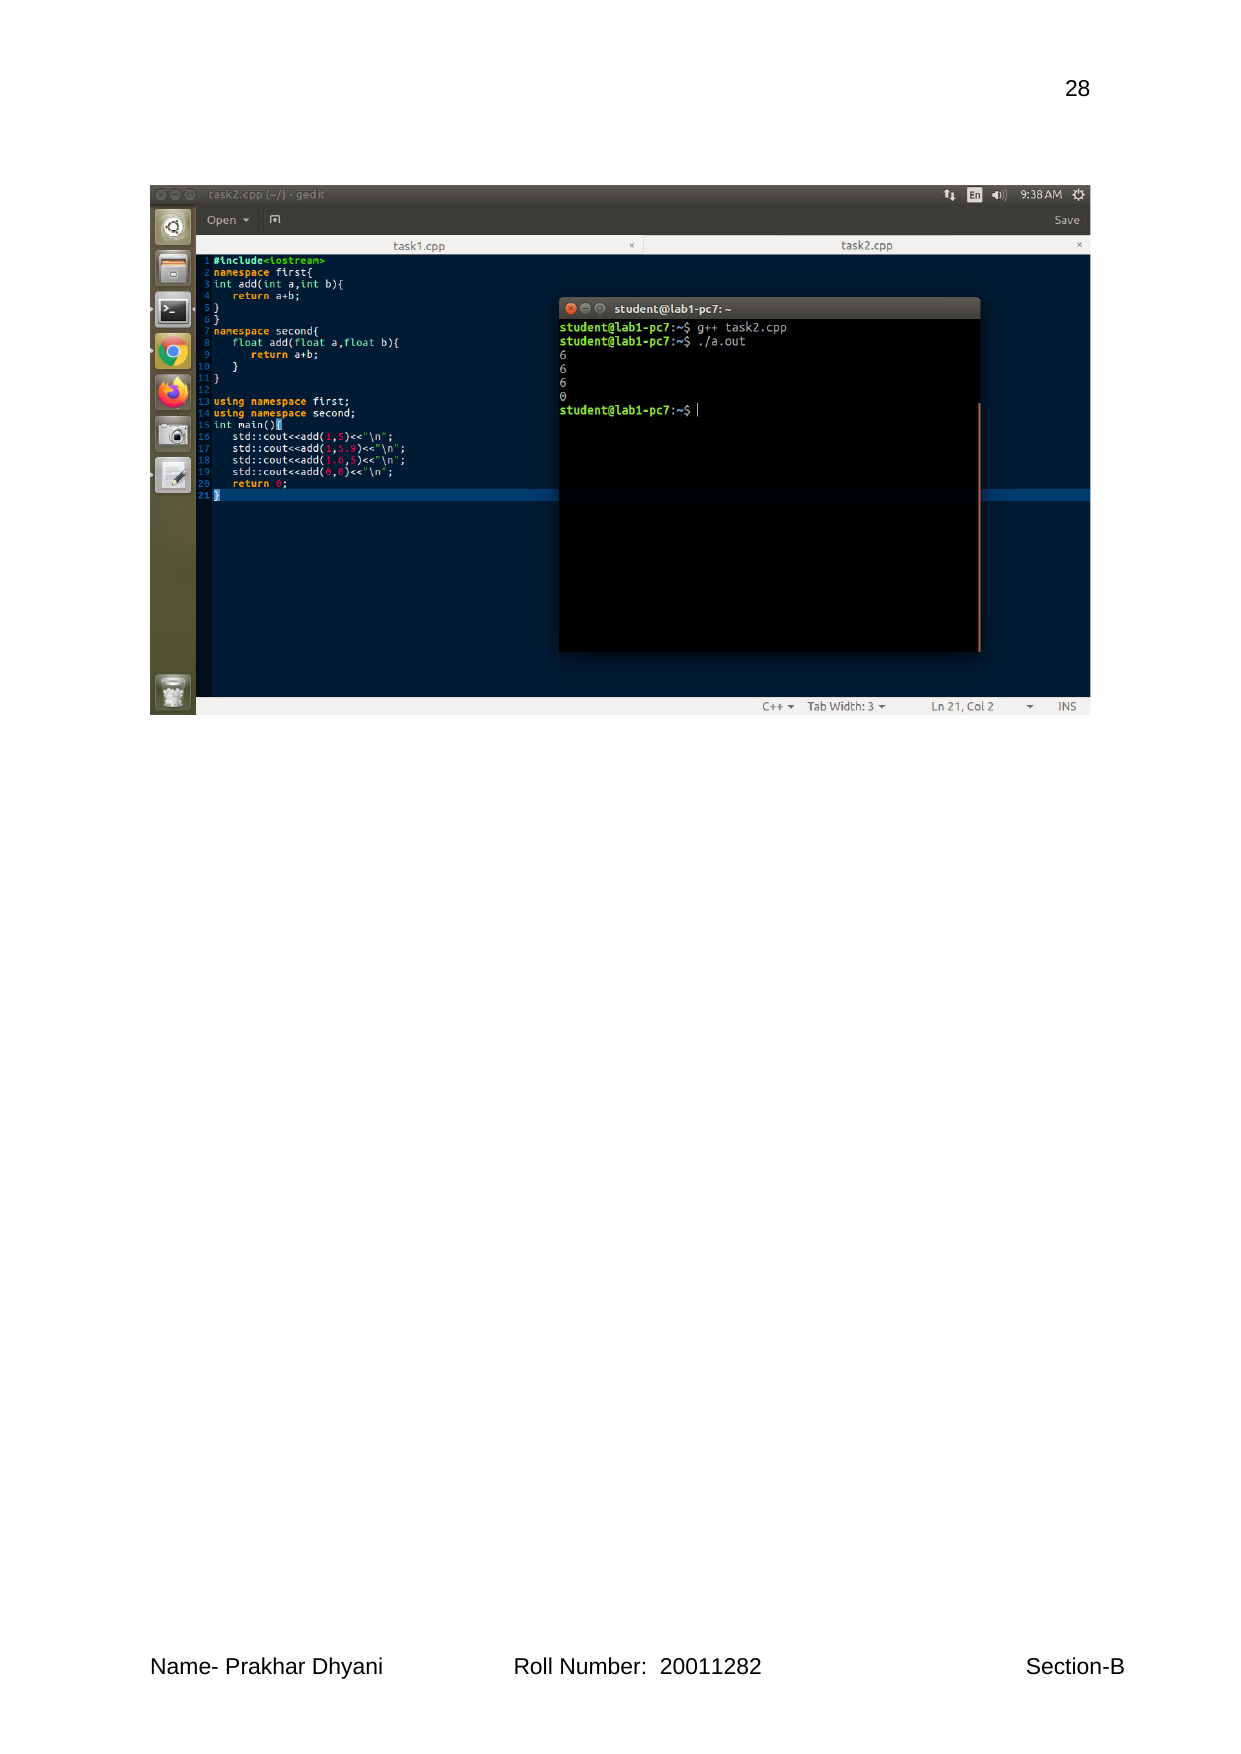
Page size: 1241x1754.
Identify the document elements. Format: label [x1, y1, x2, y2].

picture [150, 185, 1091, 715]
